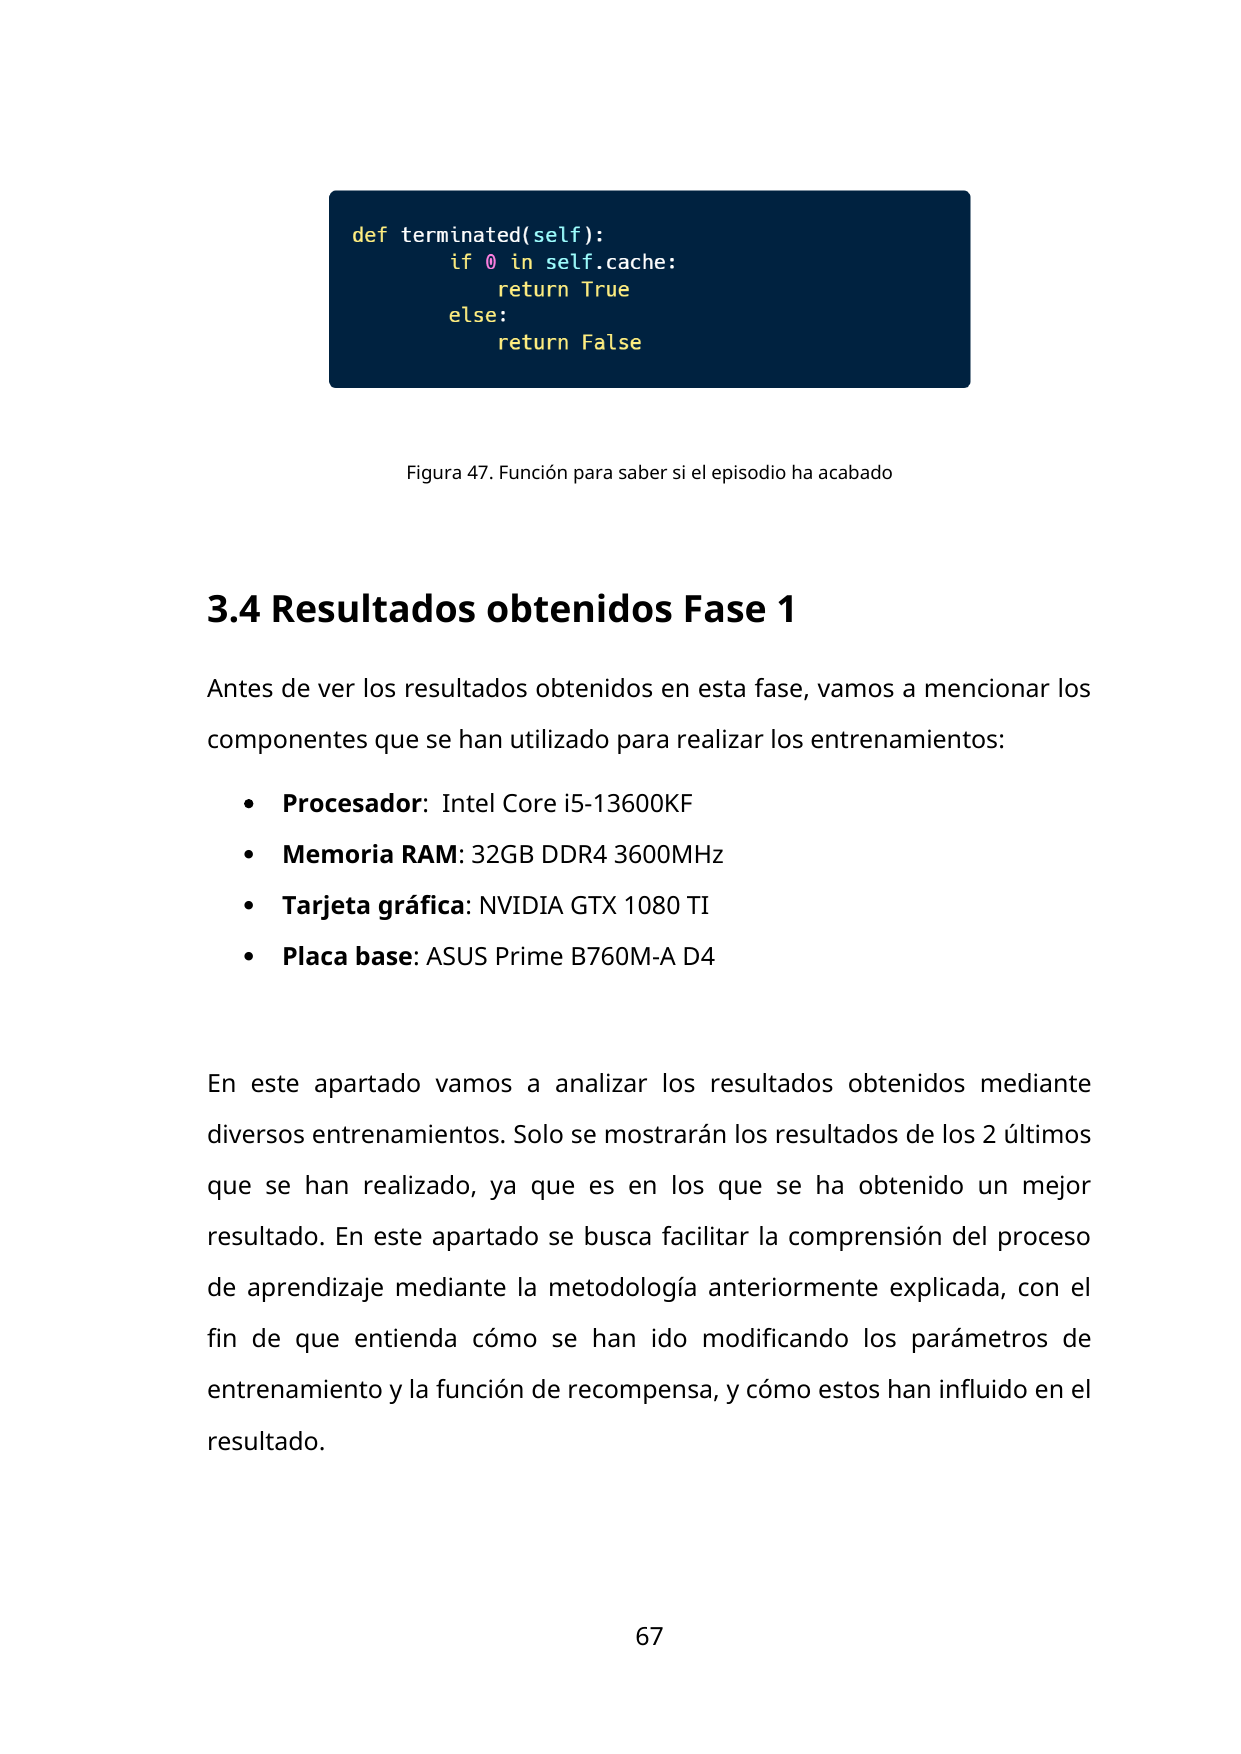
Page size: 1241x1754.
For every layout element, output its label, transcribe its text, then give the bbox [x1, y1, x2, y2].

list Memoria RAM: 32GB DDR4 3600MHz [244, 837, 1092, 871]
text 3.4 Resultados obtenidos Fase 1 [207, 582, 1092, 633]
text Antes de ver los resultados obtenidos en esta fase, vamos a mencionar los componentes que se han utilizado para realizar los entrenamientos: [207, 671, 1092, 756]
text Figura 47. Función para saber si el episodio ha acabado [207, 459, 1092, 485]
list Placa base: ASUS Prime B760M-A D4 [244, 939, 1092, 973]
picture [273, 148, 1026, 430]
list Procesador: Intel Core i5-13600KF [244, 786, 1092, 820]
text En este apartado vamos a analizar los resultados obtenidos mediante diversos entrenamientos. Solo se mostrarán los resultados de los 2 últimos que se han realizado, ya que es en los que se ha obtenido un mejor resultado. En este apartado se busca facilitar la comprensión del proceso de aprendizaje mediante la metodología anteriormente explicada, con el fin de que entienda cómo se han ido modificando los parámetros de entrenamiento y la función de recompensa, y cómo estos han influido en el resultado. [207, 1066, 1092, 1457]
list Tarjeta gráfica: NVIDIA GTX 1080 TI [244, 888, 1092, 922]
